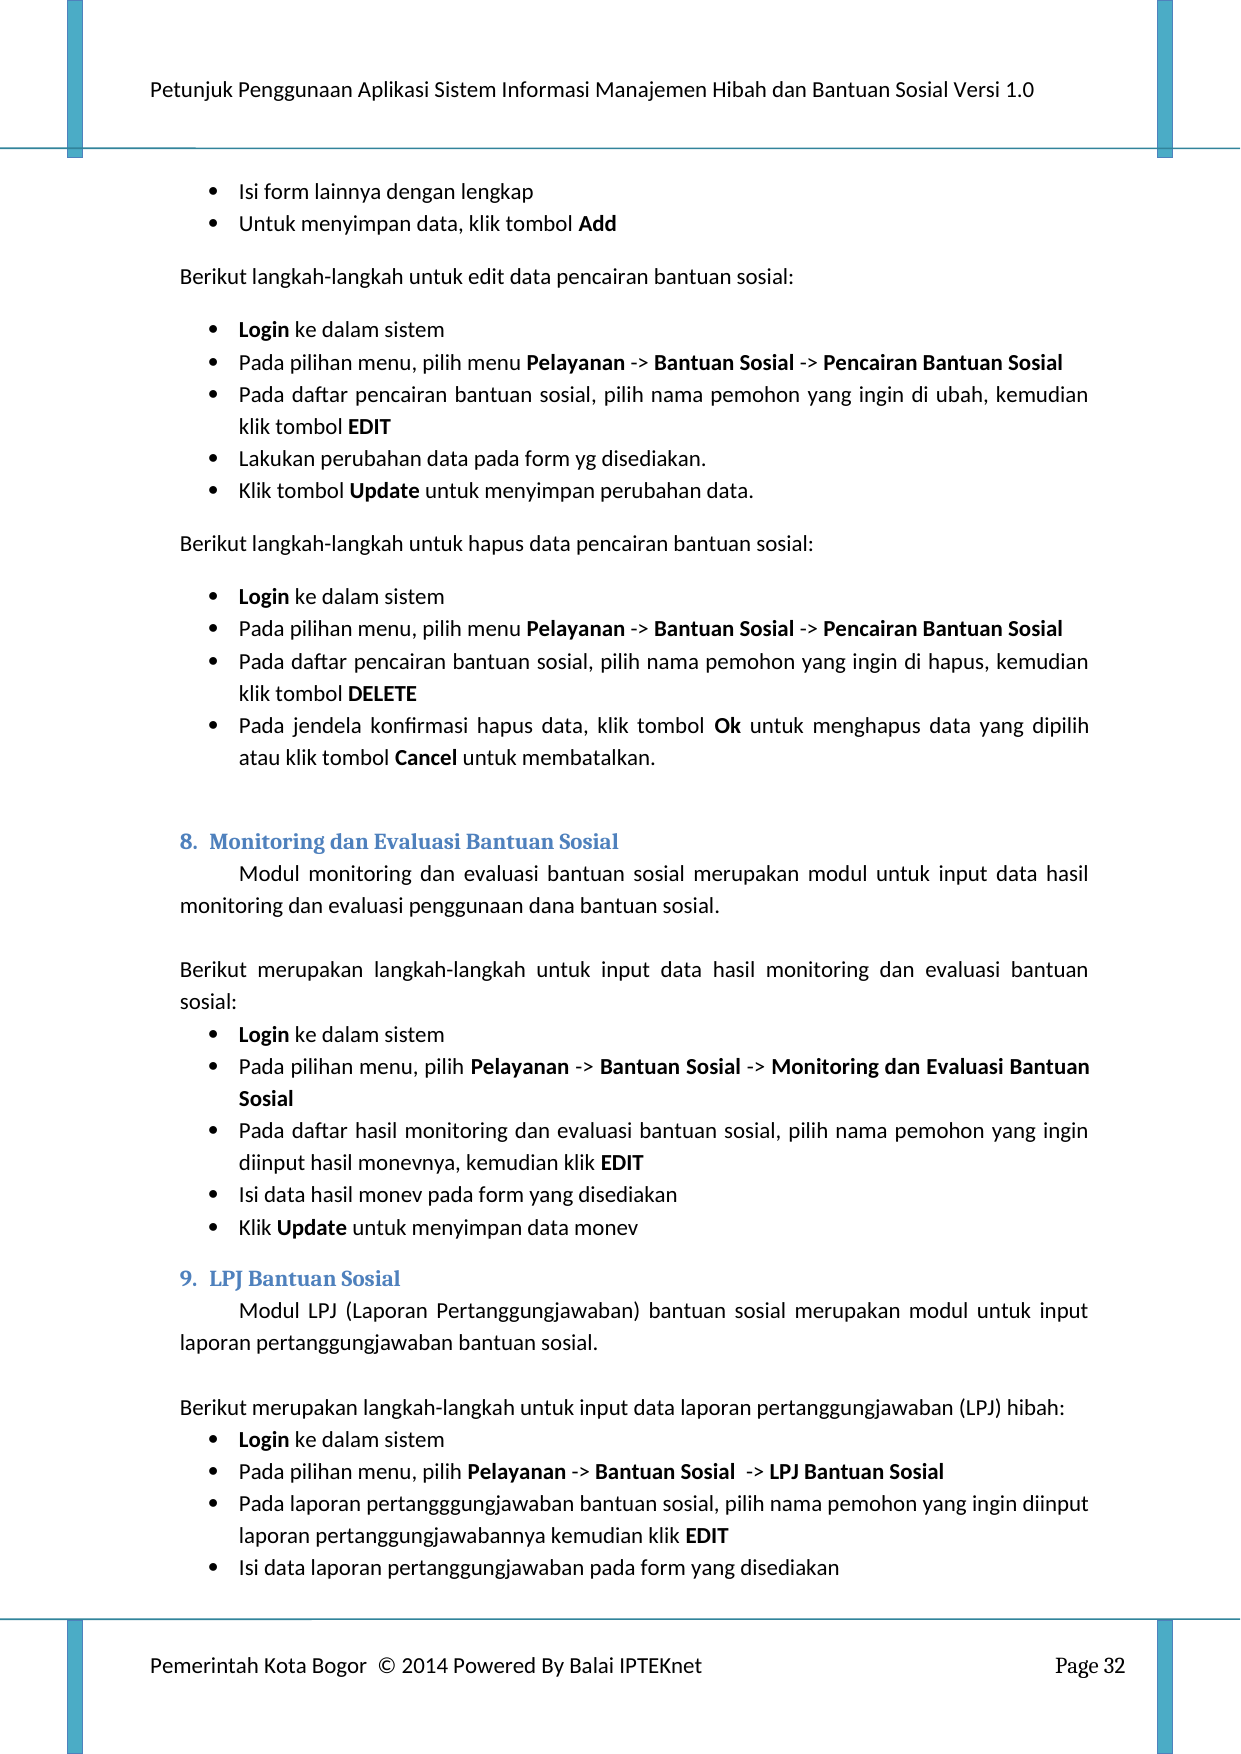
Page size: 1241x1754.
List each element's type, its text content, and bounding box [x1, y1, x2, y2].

list Berikut merupakan langkah-langkah untuk input data hasil monitoring dan evaluasi bantuan sosial: [179, 955, 1090, 1016]
text Berikut langkah-langkah untuk edit data pencairan bantuan sosial: [179, 262, 1090, 290]
list Login ke dalam sistem [209, 1020, 1090, 1048]
list Pada daftar pencairan bantuan sosial, pilih nama pemohon yang ingin di ubah, kemudian klik tombol EDIT [209, 380, 1090, 440]
subtitle Monitoring dan Evaluasi Bantuan Sosial [179, 828, 1090, 855]
list Login ke dalam sistem [209, 582, 1090, 610]
list Modul monitoring dan evaluasi bantuan sosial merupakan modul untuk input data hasil monitoring dan evaluasi penggunaan dana bantuan sosial. [179, 859, 1090, 919]
list Pada laporan pertangggungjawaban bantuan sosial, pilih nama pemohon yang ingin diinput laporan pertanggungjawabannya kemudian klik EDIT [209, 1489, 1090, 1549]
list Pada pilihan menu, pilih Pelayanan -> Bantuan Sosial -> LPJ Bantuan Sosial [209, 1457, 1090, 1485]
list Berikut merupakan langkah-langkah untuk input data laporan pertanggungjawaban (LPJ) hibah: [179, 1393, 1090, 1421]
list Untuk menyimpan data, klik tombol Add [209, 209, 1090, 237]
list Login ke dalam sistem [209, 1425, 1090, 1453]
list Isi data hasil monev pada form yang disediakan [209, 1181, 1090, 1209]
list Modul LPJ (Laporan Pertanggungjawaban) bantuan sosial merupakan modul untuk input laporan pertanggungjawaban bantuan sosial. [179, 1296, 1090, 1356]
list Lakukan perubahan data pada form yg disediakan. [209, 444, 1090, 472]
list Pada jendela konfirmasi hapus data, klik tombol Ok untuk menghapus data yang dipilih atau klik tombol Cancel untuk membatalkan. [209, 711, 1090, 771]
list Pada pilihan menu, pilih Pelayanan -> Bantuan Sosial -> Monitoring dan Evaluasi Bantuan Sosial [209, 1052, 1090, 1112]
list Klik Update untuk menyimpan data monev [209, 1213, 1090, 1241]
list Pada daftar pencairan bantuan sosial, pilih nama pemohon yang ingin di hapus, kemudian klik tombol DELETE [209, 647, 1090, 707]
list Pada daftar hasil monitoring dan evaluasi bantuan sosial, pilih nama pemohon yang ingin diinput hasil monevnya, kemudian klik EDIT [209, 1116, 1090, 1176]
list Isi data laporan pertanggungjawaban pada form yang disediakan [209, 1553, 1090, 1582]
list Isi form lainnya dengan lengkap [209, 177, 1090, 205]
list Pada pilihan menu, pilih menu Pelayanan -> Bantuan Sosial -> Pencairan Bantuan Sosial [209, 348, 1090, 376]
list Pada pilihan menu, pilih menu Pelayanan -> Bantuan Sosial -> Pencairan Bantuan Sosial [209, 614, 1090, 643]
list Klik tombol Update untuk menyimpan perubahan data. [209, 476, 1090, 504]
subtitle LPJ Bantuan Sosial [179, 1266, 1090, 1292]
list Login ke dalam sistem [209, 315, 1090, 343]
text Berikut langkah-langkah untuk hapus data pencairan bantuan sosial: [179, 529, 1090, 557]
